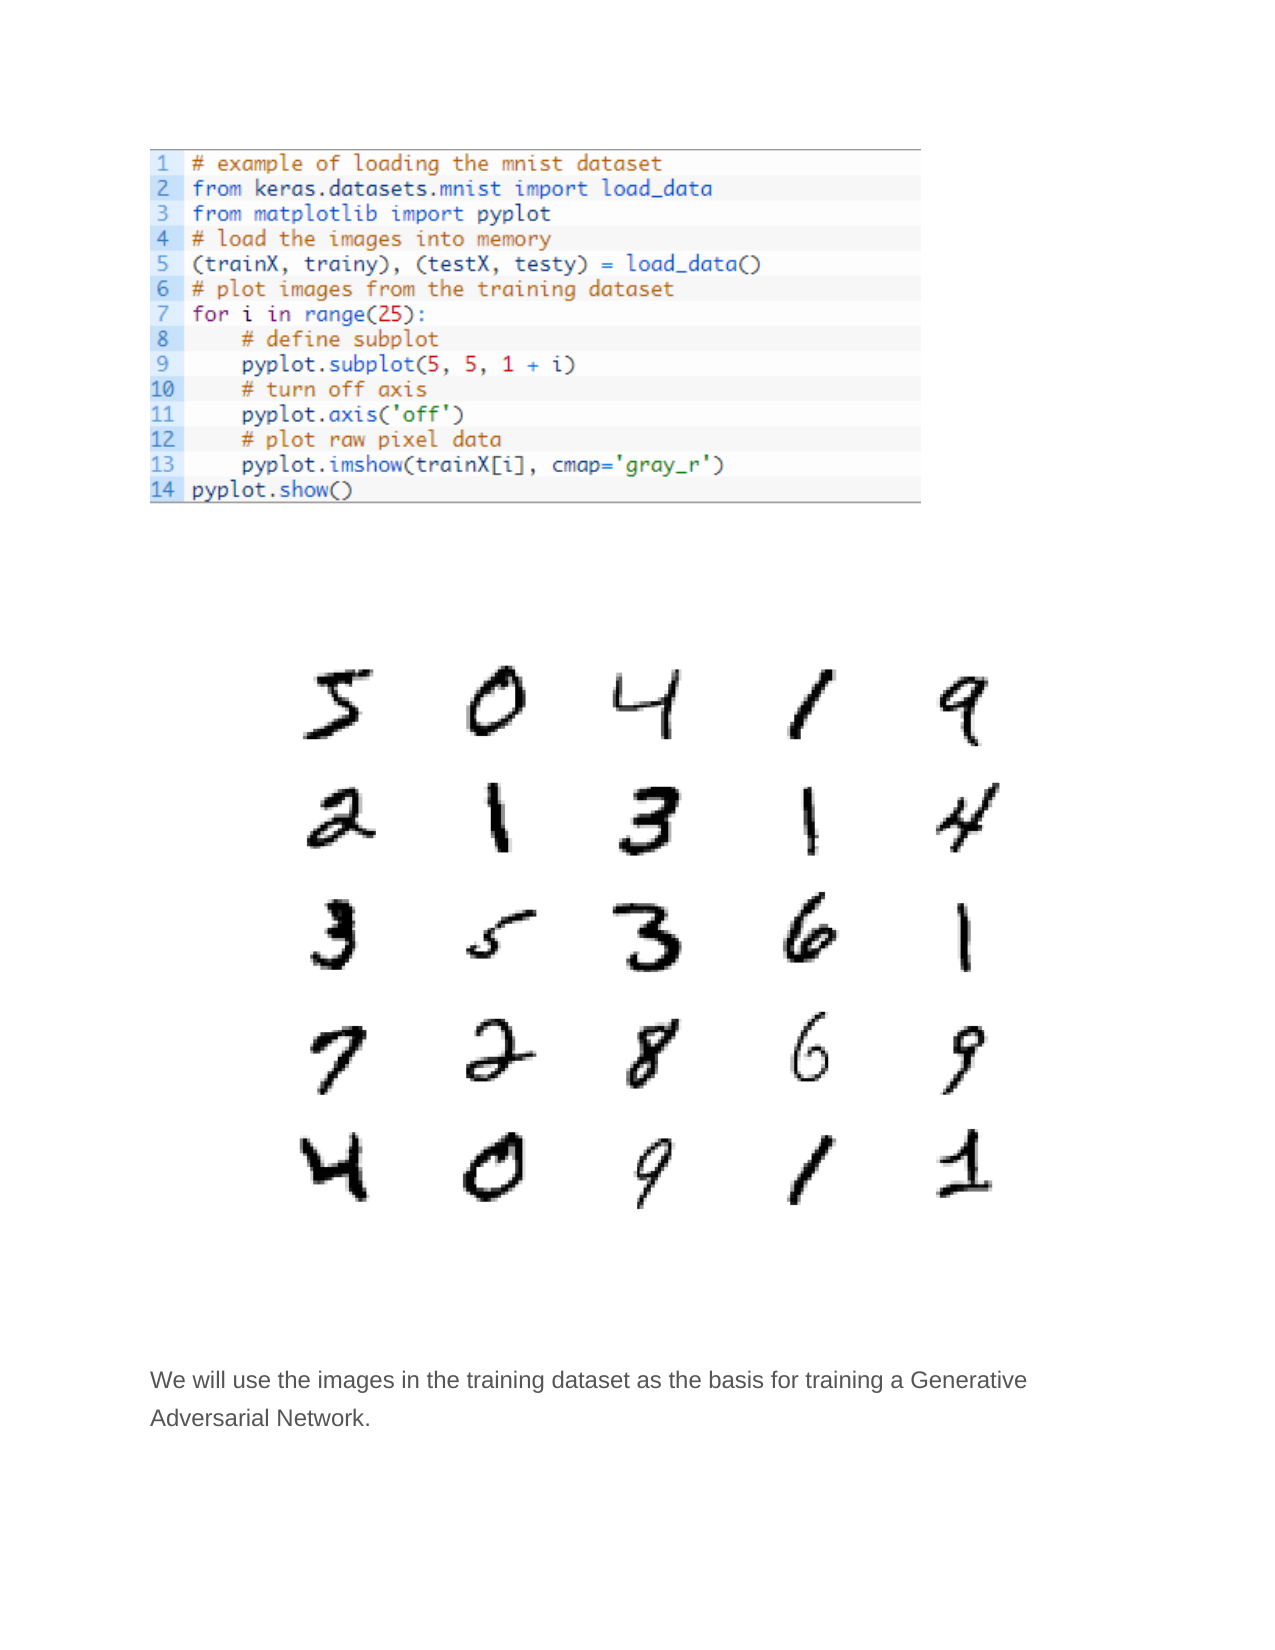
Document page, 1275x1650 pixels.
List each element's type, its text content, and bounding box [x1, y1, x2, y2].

text We will use the images in the training dataset as the basis for training a Generative Adversarial Network. [150, 1356, 1125, 1431]
picture [150, 149, 921, 505]
picture [150, 564, 1126, 1296]
